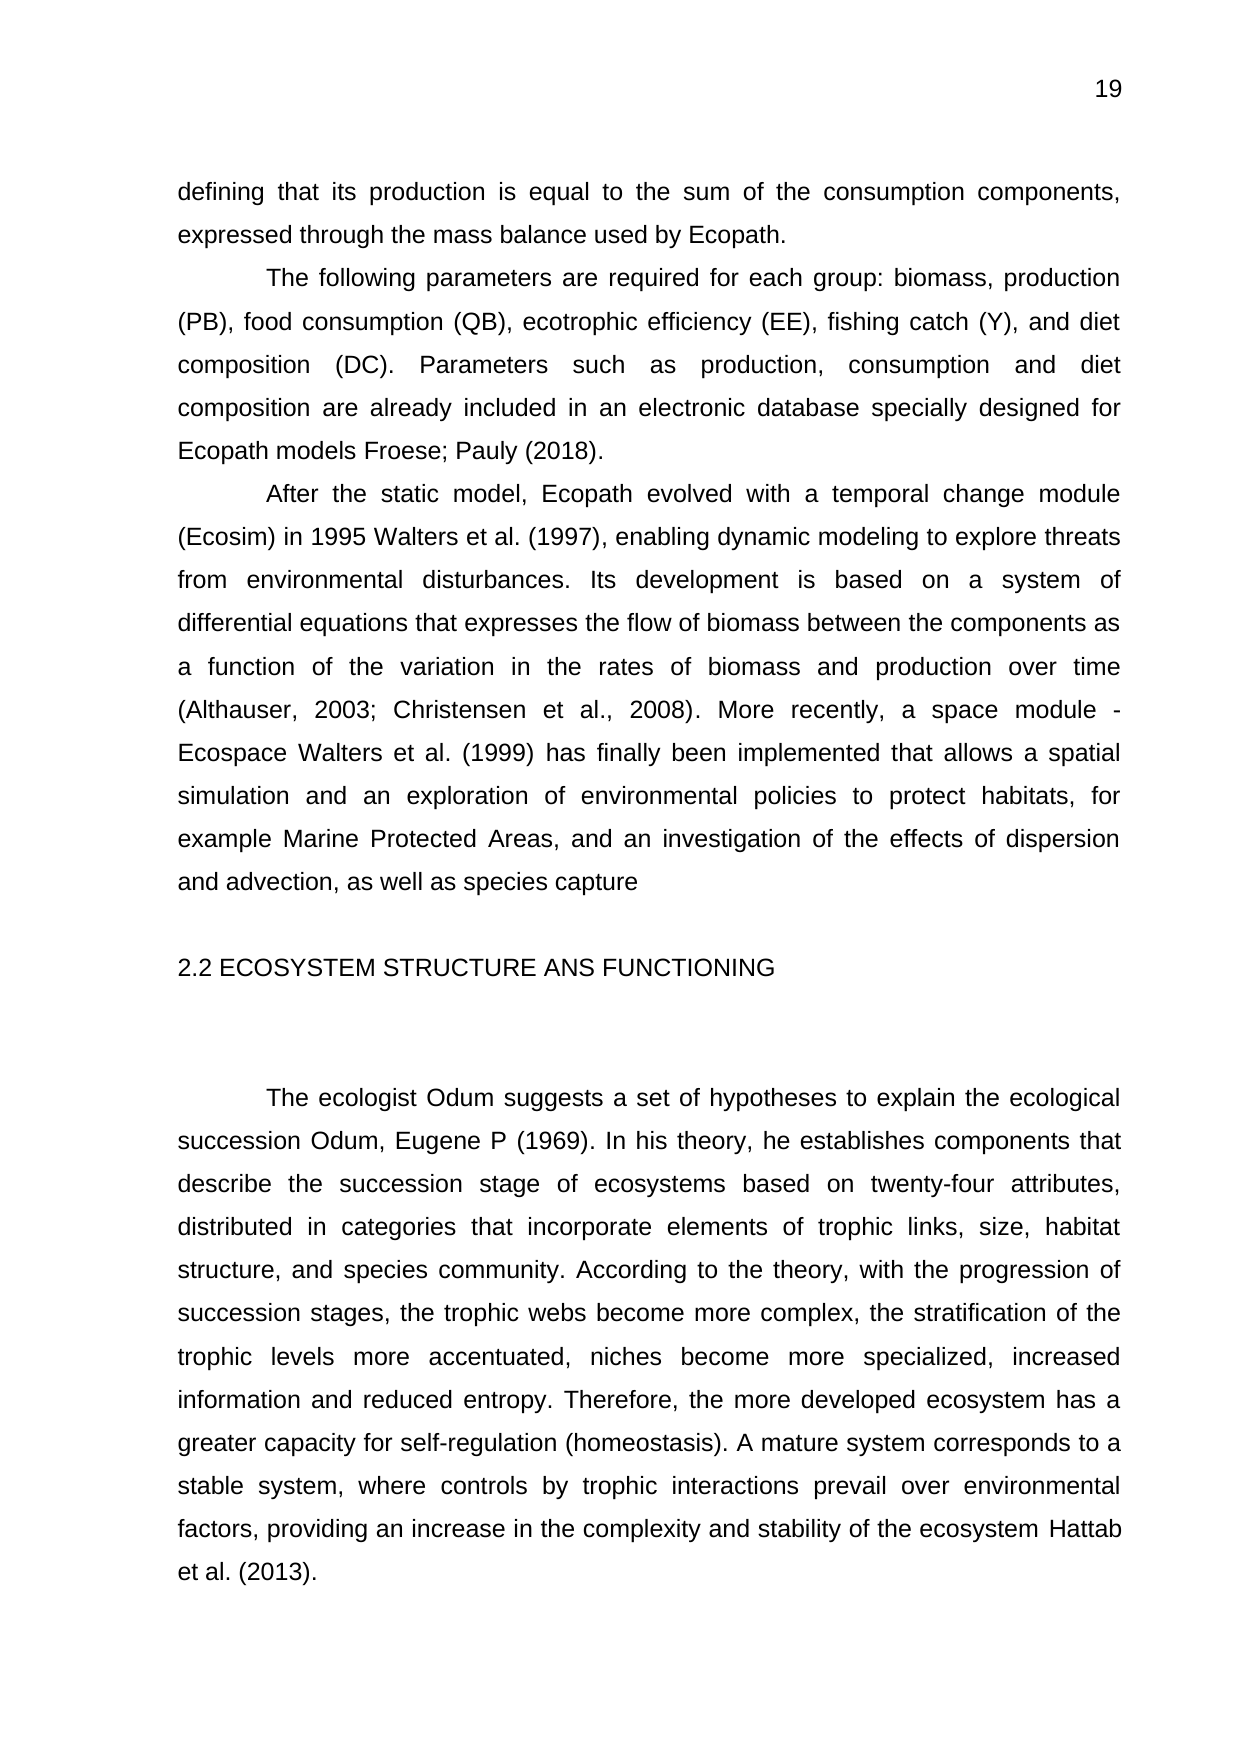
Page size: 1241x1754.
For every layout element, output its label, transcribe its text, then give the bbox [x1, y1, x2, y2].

text The ecologist Odum suggests a set of hypotheses to explain the ecological succession Odum, Eugene P (1969). In his theory, he establishes components that describe the succession stage of ecosystems based on twenty-four attributes, distributed in categories that incorporate elements of trophic links, size, habitat structure, and species community. According to the theory, with the progression of succession stages, the trophic webs become more complex, the stratification of the trophic levels more accentuated, niches become more specialized, increased information and reduced entropy. Therefore, the more developed ecosystem has a greater capacity for self-regulation (homeostasis). A mature system corresponds to a stable system, where controls by trophic interactions prevail over environmental factors, providing an increase in the complexity and stability of the ecosystem Hattab et al. (2013). [177, 1083, 1122, 1586]
subtitle Ecosystem structure ans functioning [177, 953, 1122, 982]
text The following parameters are required for each group: biomass, production (PB), food consumption (QB), ecotrophic efficiency (EE), fishing catch (Y), and diet composition (DC). Parameters such as production, consumption and diet composition are already included in an electronic database specially designed for Ecopath models Froese; Pauly (2018). [177, 263, 1122, 465]
text After the static model, Ecopath evolved with a temporal change module (Ecosim) in 1995 Walters et al. (1997), enabling dynamic modeling to explore threats from environmental disturbances. Its development is based on a system of differential equations that expresses the flow of biomass between the components as a function of the variation in the rates of biomass and production over time (Althauser, 2003; Christensen et al., 2008). More recently, a space module - Ecospace Walters et al. (1999) has finally been implemented that allows a spatial simulation and an exploration of environmental policies to protect habitats, for example Marine Protected Areas, and an investigation of the effects of dispersion and advection, as well as species capture [177, 479, 1122, 896]
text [177, 177, 1122, 249]
